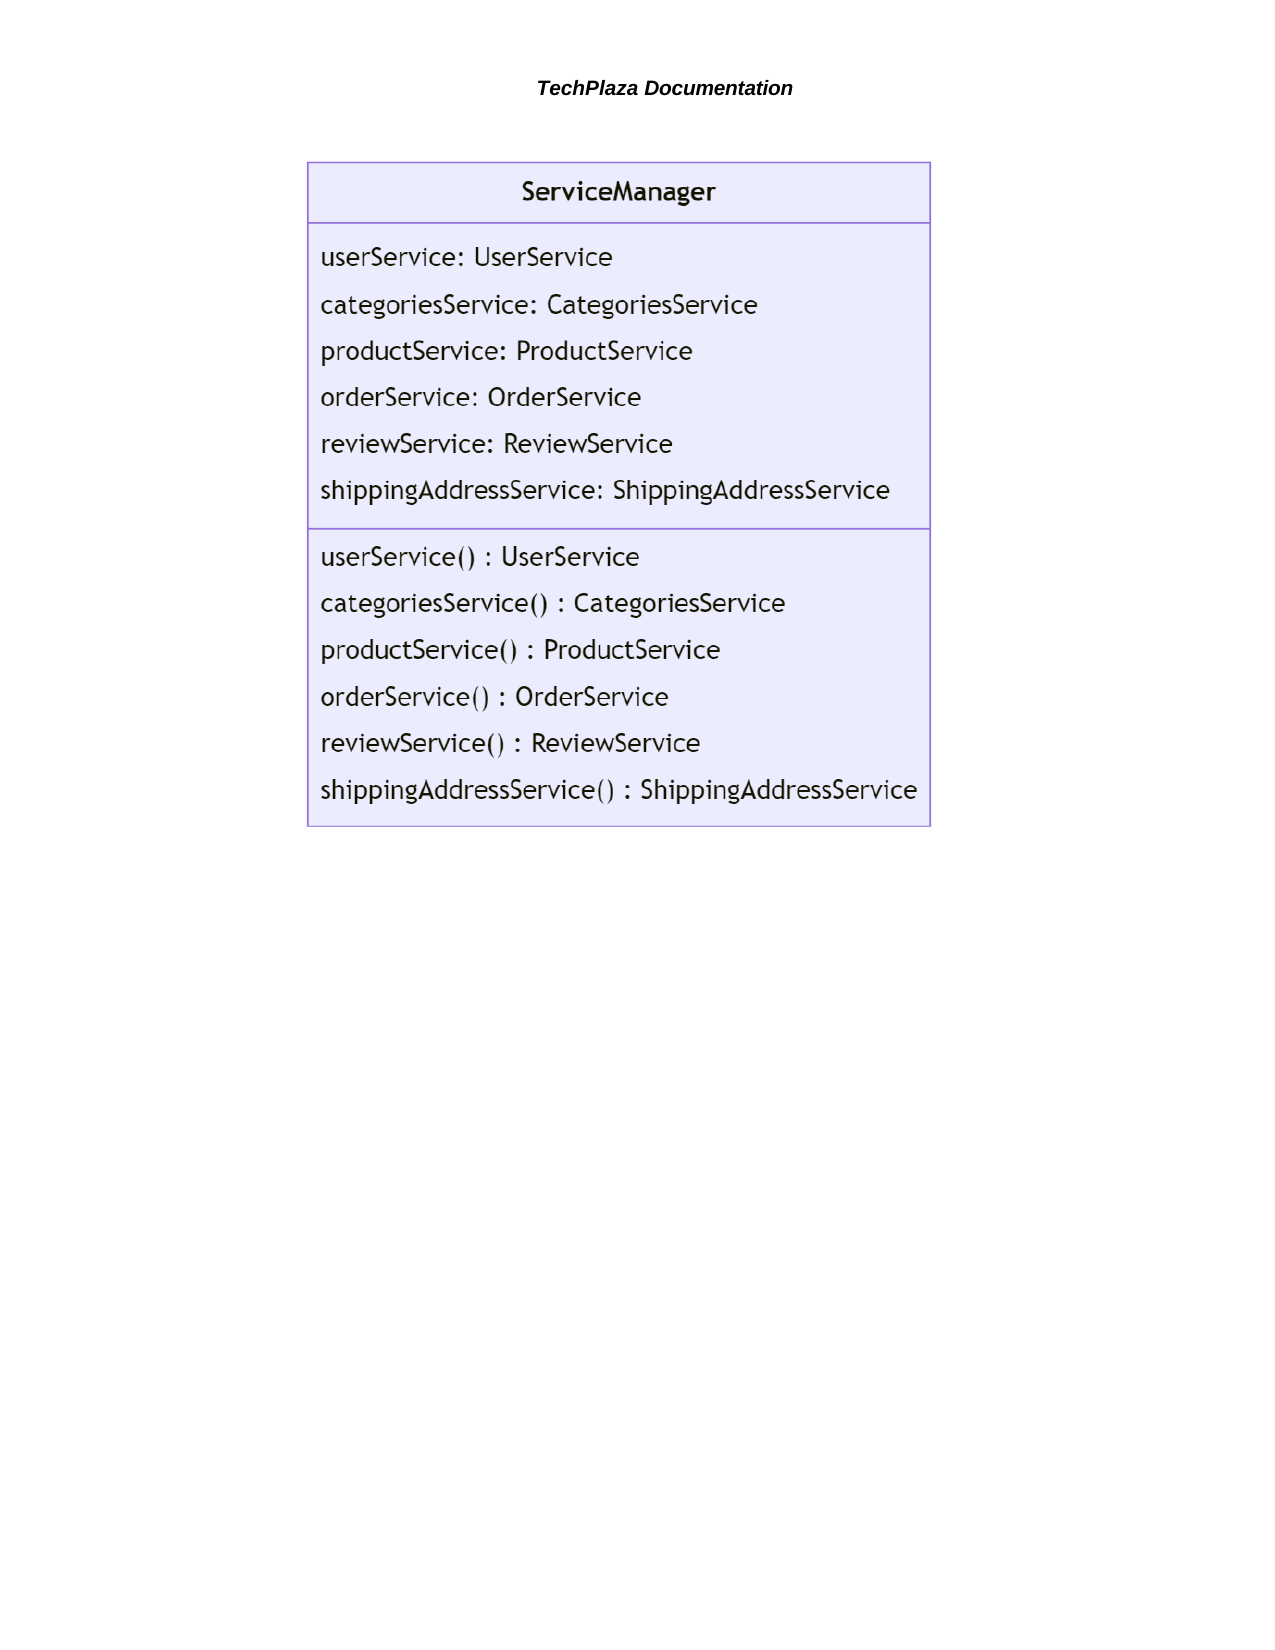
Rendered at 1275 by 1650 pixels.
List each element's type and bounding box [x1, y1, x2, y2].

picture [102, 150, 1135, 839]
